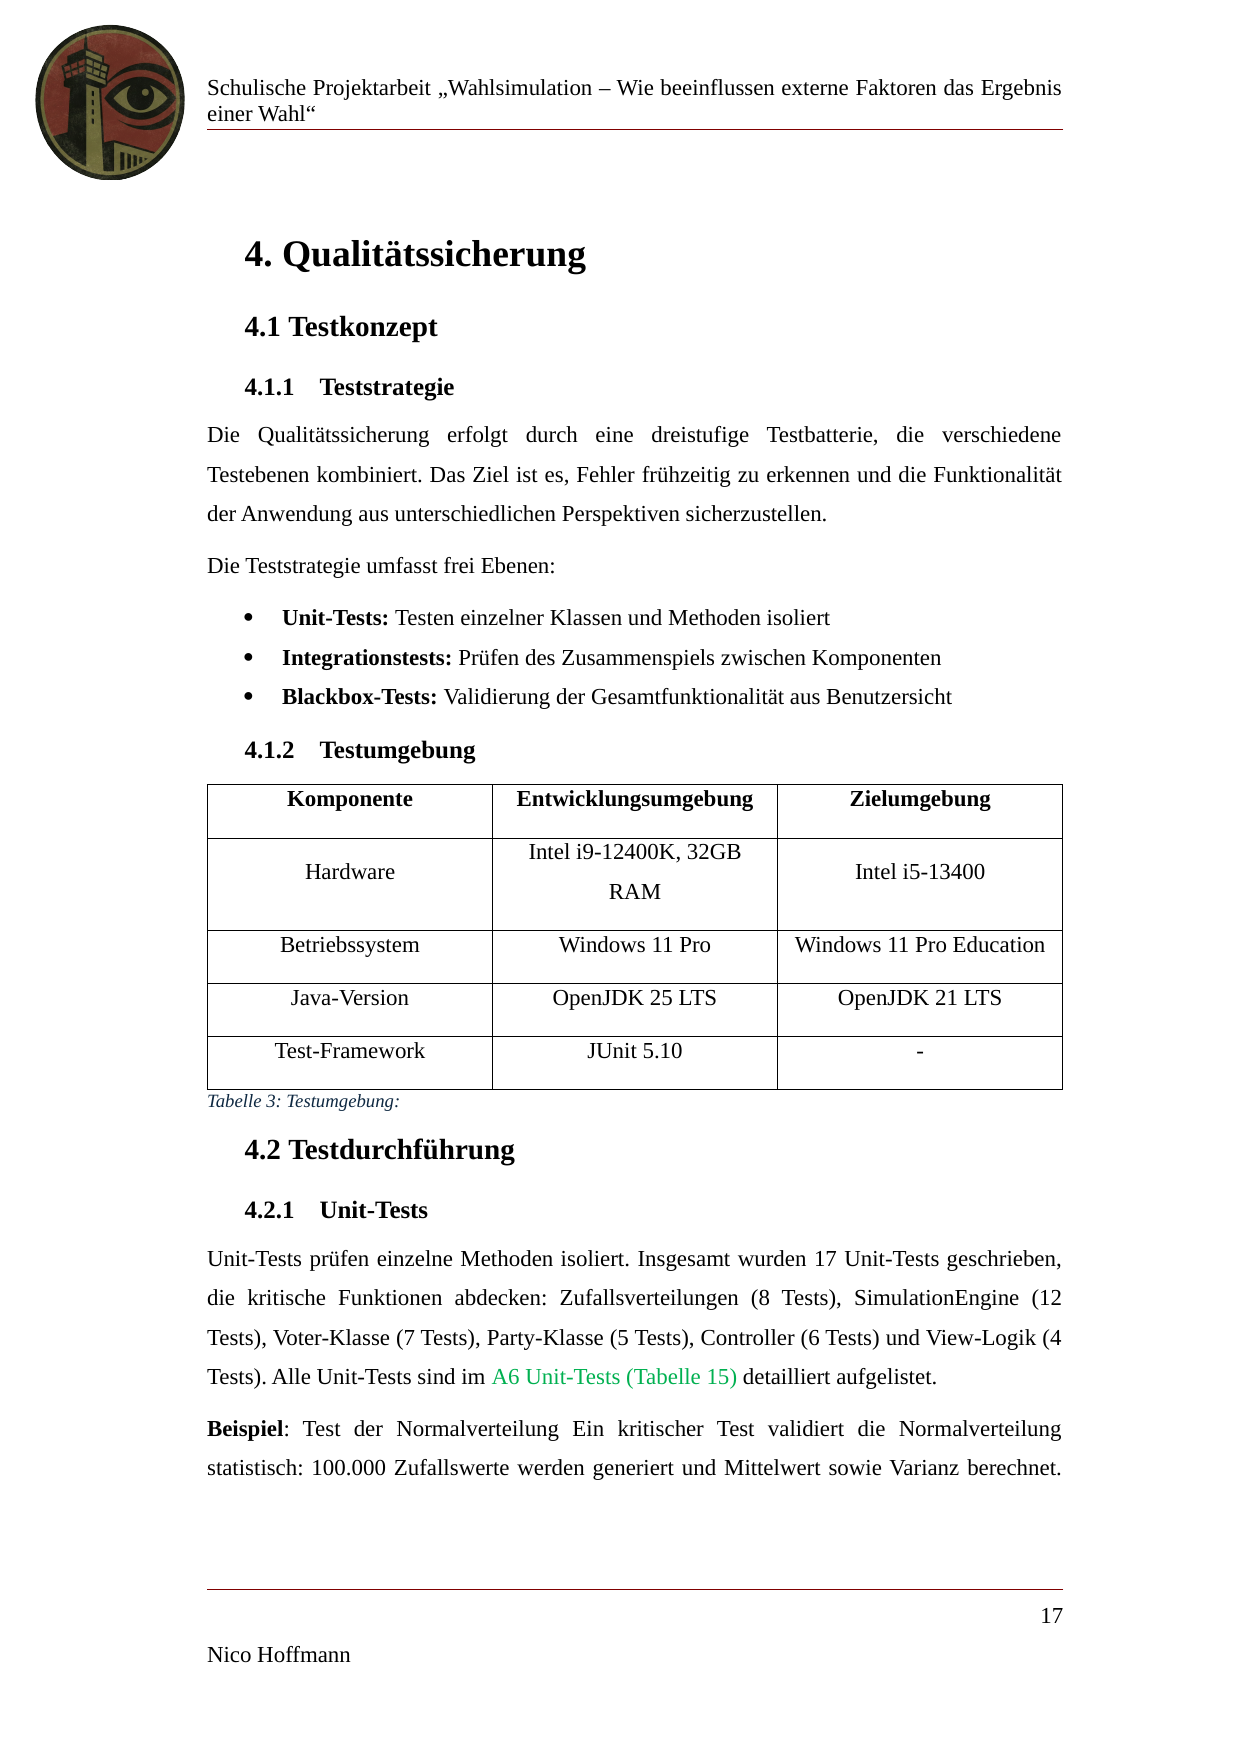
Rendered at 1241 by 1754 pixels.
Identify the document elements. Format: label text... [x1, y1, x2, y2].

table_header Zielumgebung [778, 785, 1062, 837]
table_cell OpenJDK 25 LTS [493, 984, 777, 1036]
subtitle Testkonzept [244, 309, 1063, 342]
text Die Teststrategie umfasst frei Ebenen: [207, 552, 1063, 578]
text Die Qualitätssicherung erfolgt durch eine dreistufige Testbatterie, die verschiedene Testebenen kombiniert. Das Ziel ist es, Fehler frühzeitig zu erkennen und die Funktionalität der Anwendung aus unterschiedlichen Perspektiven sicherzustellen. [207, 421, 1063, 526]
table_cell Java-Version [208, 984, 492, 1036]
subtitle Teststrategie [244, 372, 1063, 401]
table_cell Hardware [208, 839, 492, 930]
table_cell Betriebssystem [208, 931, 492, 983]
table_cell Intel i9-12400K, 32GB RAM [493, 839, 777, 930]
subtitle Unit-Tests [244, 1195, 1063, 1224]
table_cell Windows 11 Pro Education [778, 931, 1062, 983]
list Unit-Tests: Testen einzelner Klassen und Methoden isoliert [244, 604, 1063, 630]
table_header Entwicklungsumgebung [493, 785, 777, 837]
table_cell JUnit 5.10 [493, 1037, 777, 1089]
list Blackbox-Tests: Validierung der Gesamtfunktionalität aus Benutzersicht [244, 683, 1063, 709]
table_cell Intel i5-13400 [778, 839, 1062, 930]
table_cell - [778, 1037, 1062, 1089]
subtitle Testdurchführung [244, 1132, 1063, 1166]
table_cell Test-Framework [208, 1037, 492, 1089]
subtitle Testumgebung [244, 735, 1063, 764]
text Unit-Tests prüfen einzelne Methoden isoliert. Insgesamt wurden 17 Unit-Tests geschrieben, die kritische Funktionen abdecken: Zufallsverteilungen (8 Tests), SimulationEngine (12 Tests), Voter-Klasse (7 Tests), Party-Klasse (5 Tests), Controller (6 Tests) und View-Logik (4 Tests). Alle Unit-Tests sind im A6 Unit-Tests (Tabelle 15) detailliert aufgelistet. [207, 1244, 1063, 1389]
table_cell Windows 11 Pro [493, 931, 777, 983]
picture [31, 23, 185, 180]
list Integrationstests: Prüfen des Zusammenspiels zwischen Komponenten [244, 643, 1063, 670]
table_cell OpenJDK 21 LTS [778, 984, 1062, 1036]
subtitle Qualitätssicherung [244, 232, 1063, 275]
table_header Komponente [208, 785, 492, 837]
